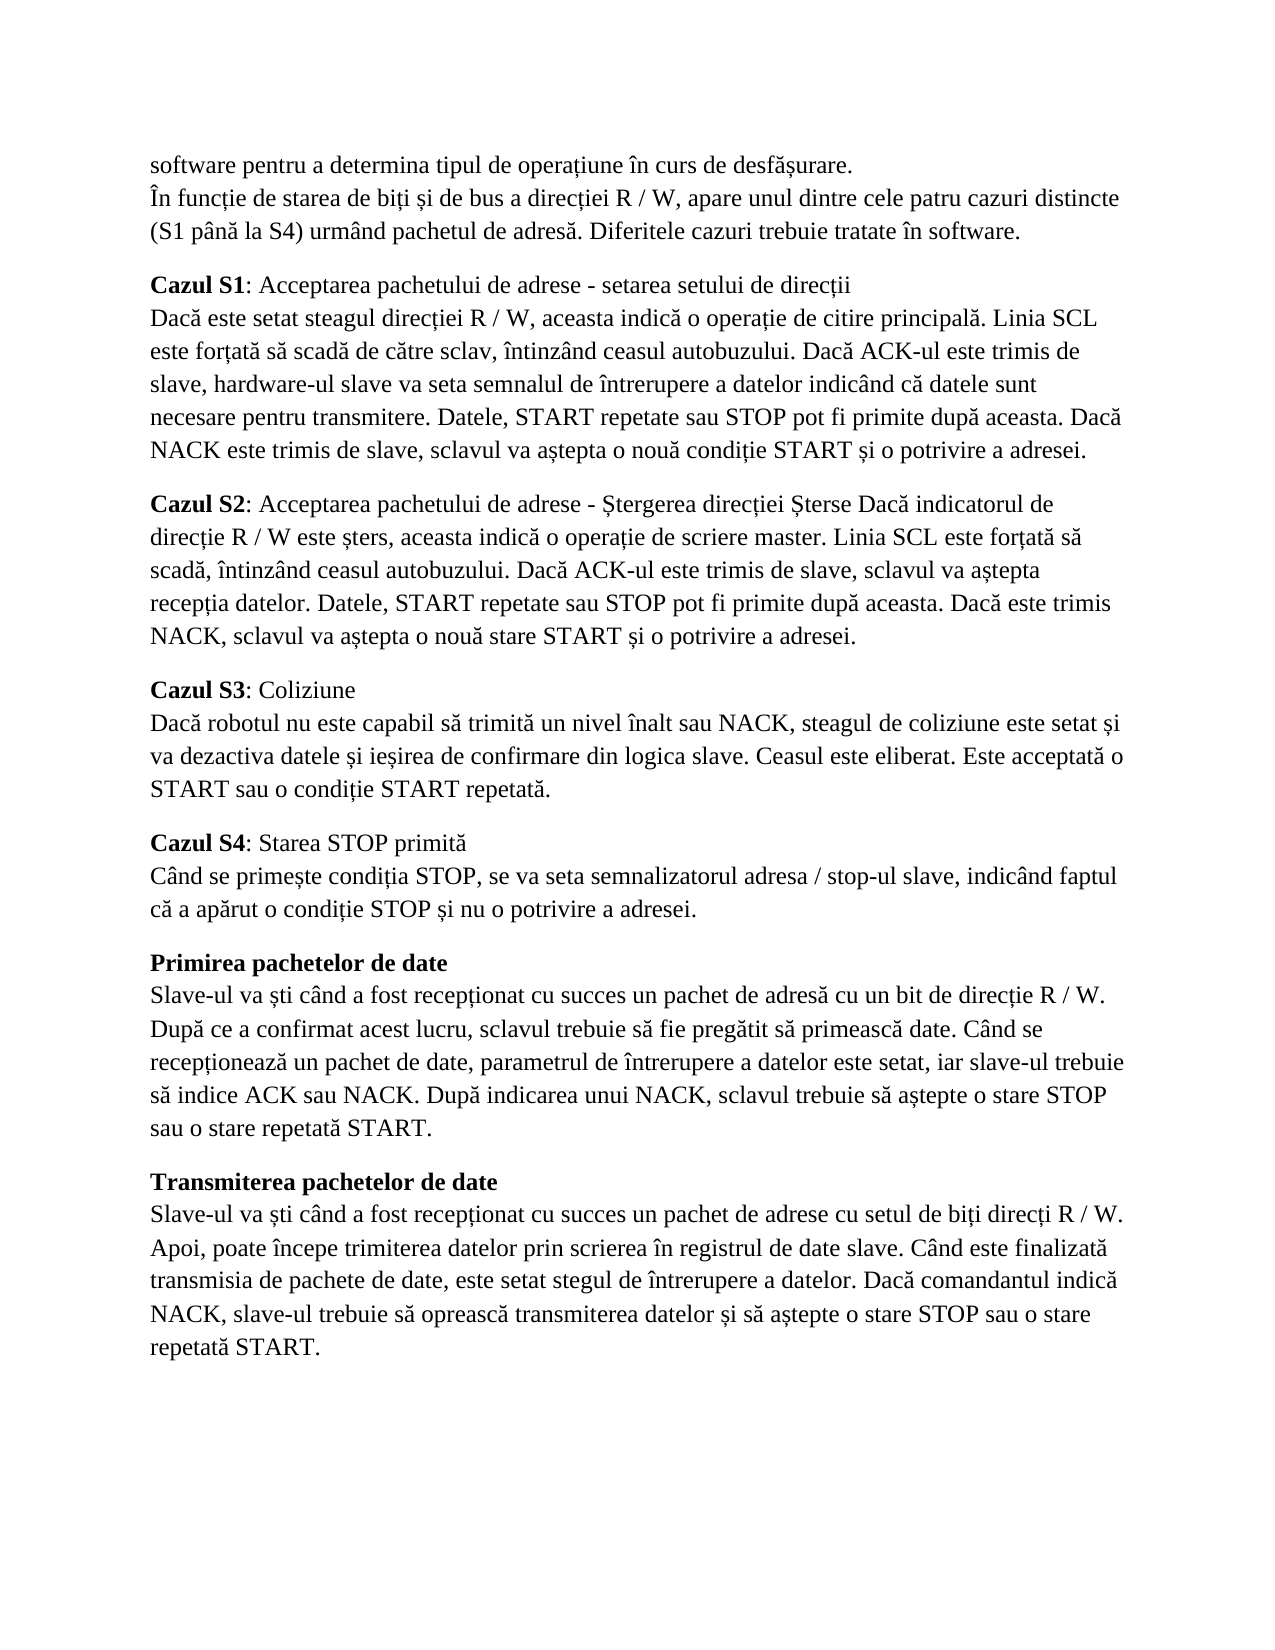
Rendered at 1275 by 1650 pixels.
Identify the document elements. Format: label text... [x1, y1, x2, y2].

text Cazul S4: Starea STOP primită Când se primește condiția STOP, se va seta semnalizatorul adresa / stop-ul slave, indicând faptul că a apărut o condiție STOP și nu o potrivire a adresei. [150, 828, 1125, 922]
text Primirea pachetelor de date Slave-ul va ști când a fost recepționat cu succes un pachet de adresă cu un bit de direcție R / W. După ce a confirmat acest lucru, sclavul trebuie să fie pregătit să primească date. Când se recepționează un pachet de date, parametrul de întrerupere a datelor este setat, iar slave-ul trebuie să indice ACK sau NACK. După indicarea unui NACK, sclavul trebuie să aștepte o stare STOP sau o stare repetată START. [150, 948, 1125, 1141]
text Transmiterea pachetelor de date Slave-ul va ști când a fost recepționat cu succes un pachet de adrese cu setul de biți direcți R / W. Apoi, poate începe trimiterea datelor prin scrierea în registrul de date slave. Când este finalizată transmisia de pachete de date, este setat stegul de întrerupere a datelor. Dacă comandantul indică NACK, slave-ul trebuie să oprească transmiterea datelor și să aștepte o stare STOP sau o stare repetată START. [150, 1167, 1125, 1360]
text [150, 150, 1125, 245]
text Cazul S1: Acceptarea pachetului de adrese - setarea setului de direcții Dacă este setat steagul direcției R / W, aceasta indică o operație de citire principală. Linia SCL este forțată să scadă de către sclav, întinzând ceasul autobuzului. Dacă ACK-ul este trimis de slave, hardware-ul slave va seta semnalul de întrerupere a datelor indicând că datele sunt necesare pentru transmitere. Datele, START repetate sau STOP pot fi primite după aceasta. Dacă NACK este trimis de slave, sclavul va aștepta o nouă condiție START și o potrivire a adresei. [150, 270, 1125, 464]
text Cazul S2: Acceptarea pachetului de adrese - Ștergerea direcției Șterse Dacă indicatorul de direcție R / W este șters, aceasta indică o operație de scriere master. Linia SCL este forțată să scadă, întinzând ceasul autobuzului. Dacă ACK-ul este trimis de slave, sclavul va aștepta recepția datelor. Datele, START repetate sau STOP pot fi primite după aceasta. Dacă este trimis NACK, sclavul va aștepta o nouă stare START și o potrivire a adresei. [150, 489, 1125, 650]
text Cazul S3: Coliziune Dacă robotul nu este capabil să trimită un nivel înalt sau NACK, steagul de coliziune este setat și va dezactiva datele și ieșirea de confirmare din logica slave. Ceasul este eliberat. Este acceptată o START sau o condiție START repetată. [150, 675, 1125, 803]
